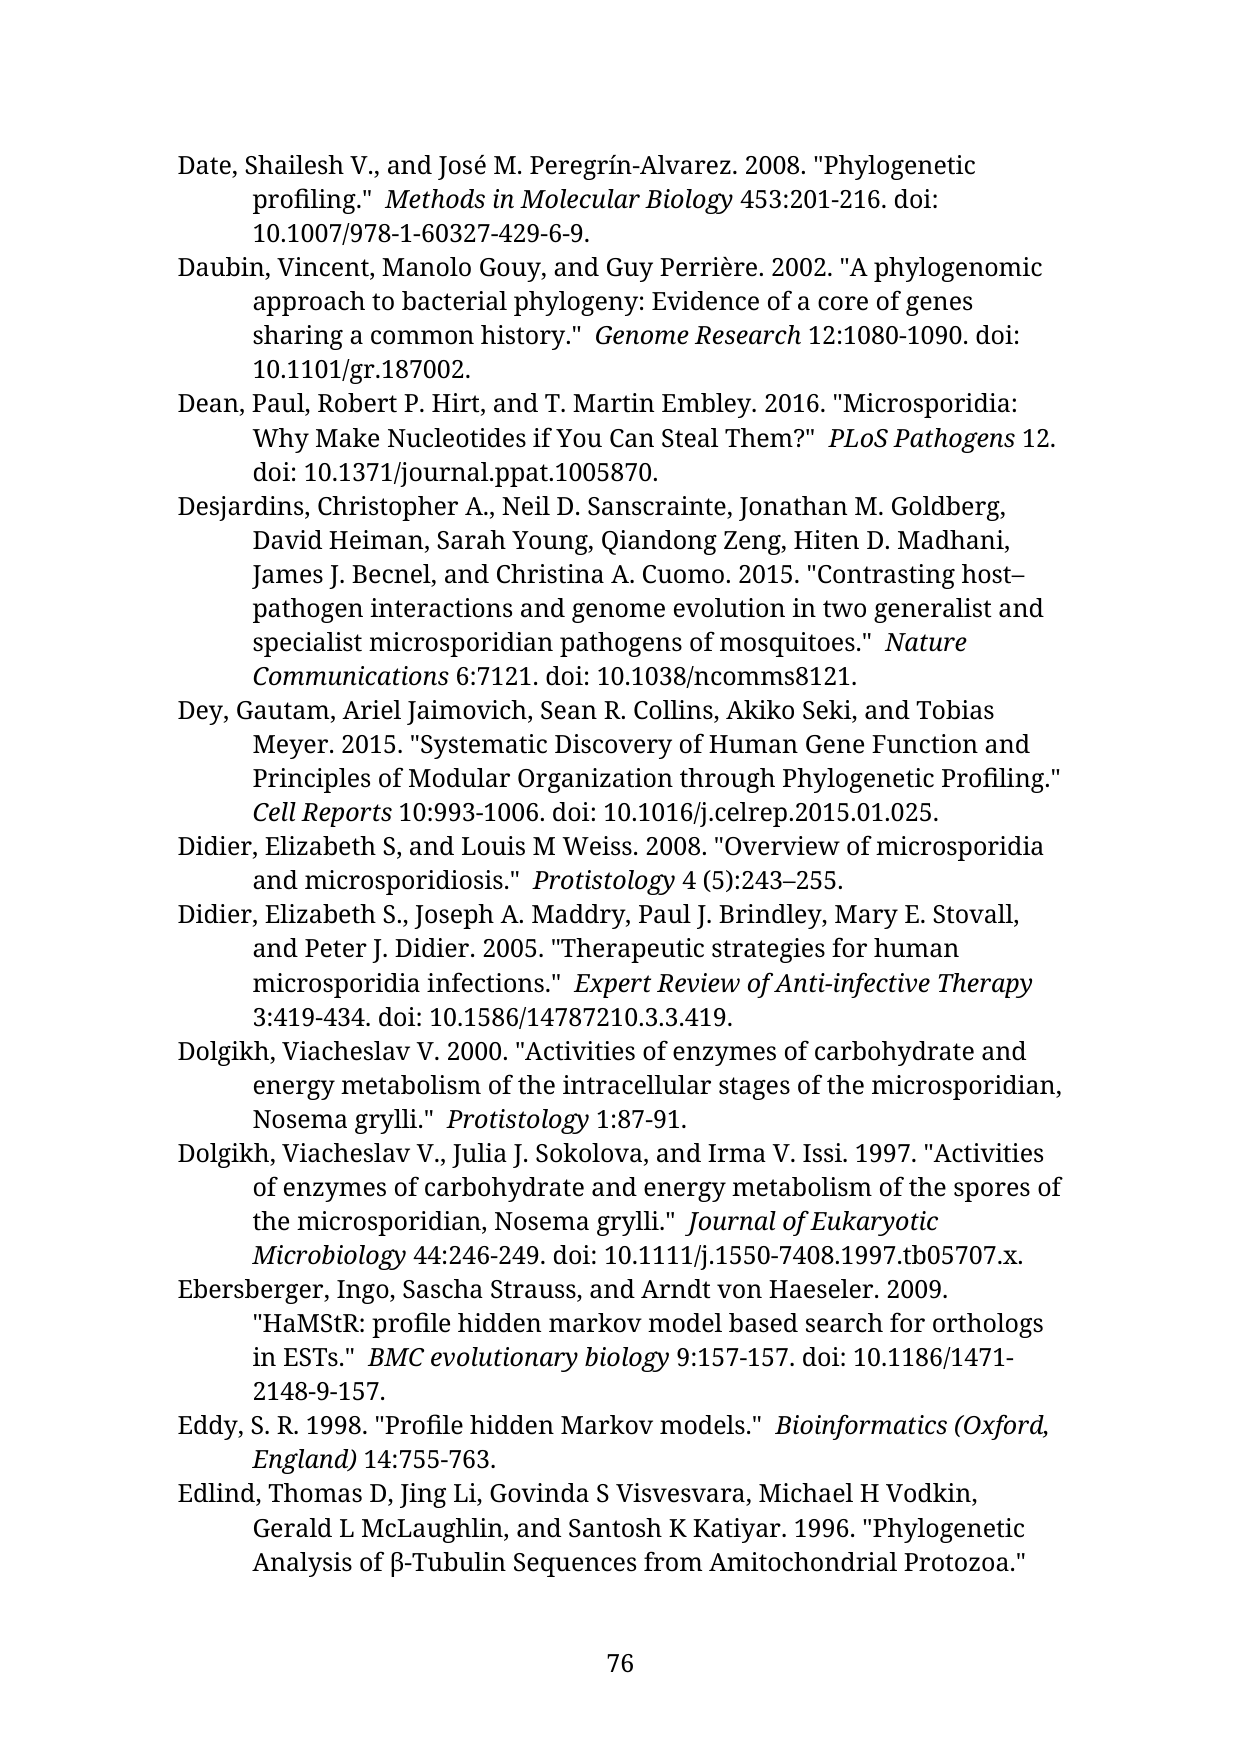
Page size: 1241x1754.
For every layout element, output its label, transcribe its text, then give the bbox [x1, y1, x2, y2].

text Dey, Gautam, Ariel Jaimovich, Sean R. Collins, Akiko Seki, and Tobias Meyer. 2015. "Systematic Discovery of Human Gene Function and Principles of Modular Organization through Phylogenetic Profiling." Cell Reports 10:993-1006. doi: 10.1016/j.celrep.2015.01.025. [177, 693, 1063, 829]
text Dolgikh, Viacheslav V., Julia J. Sokolova, and Irma V. Issi. 1997. "Activities of enzymes of carbohydrate and energy metabolism of the spores of the microsporidian, Nosema grylli." Journal of Eukaryotic Microbiology 44:246-249. doi: 10.1111/j.1550-7408.1997.tb05707.x. [177, 1136, 1063, 1272]
text Date, Shailesh V., and José M. Peregrín-Alvarez. 2008. "Phylogenetic profiling." Methods in Molecular Biology 453:201-216. doi: 10.1007/978-1-60327-429-6-9. [177, 148, 1063, 250]
text Dean, Paul, Robert P. Hirt, and T. Martin Embley. 2016. "Microsporidia: Why Make Nucleotides if You Can Steal Them?" PLoS Pathogens 12. doi: 10.1371/journal.ppat.1005870. [177, 386, 1063, 488]
text Didier, Elizabeth S., Joseph A. Maddry, Paul J. Brindley, Mary E. Stovall, and Peter J. Didier. 2005. "Therapeutic strategies for human microsporidia infections." Expert Review of Anti-infective Therapy 3:419-434. doi: 10.1586/14787210.3.3.419. [177, 897, 1063, 1033]
text Dolgikh, Viacheslav V. 2000. "Activities of enzymes of carbohydrate and energy metabolism of the intracellular stages of the microsporidian, Nosema grylli." Protistology 1:87-91. [177, 1033, 1063, 1136]
text Desjardins, Christopher A., Neil D. Sanscrainte, Jonathan M. Goldberg, David Heiman, Sarah Young, Qiandong Zeng, Hiten D. Madhani, James J. Becnel, and Christina A. Cuomo. 2015. "Contrasting host–pathogen interactions and genome evolution in two generalist and specialist microsporidian pathogens of mosquitoes." Nature Communications 6:7121. doi: 10.1038/ncomms8121. [177, 488, 1063, 693]
text Daubin, Vincent, Manolo Gouy, and Guy Perrière. 2002. "A phylogenomic approach to bacterial phylogeny: Evidence of a core of genes sharing a common history." Genome Research 12:1080-1090. doi: 10.1101/gr.187002. [177, 250, 1063, 386]
text Ebersberger, Ingo, Sascha Strauss, and Arndt von Haeseler. 2009. "HaMStR: profile hidden markov model based search for orthologs in ESTs." BMC evolutionary biology 9:157-157. doi: 10.1186/1471-2148-9-157. [177, 1272, 1063, 1408]
text Eddy, S. R. 1998. "Profile hidden Markov models." Bioinformatics (Oxford, England) 14:755-763. [177, 1408, 1063, 1476]
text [177, 1476, 1063, 1578]
text Didier, Elizabeth S, and Louis M Weiss. 2008. "Overview of microsporidia and microsporidiosis." Protistology 4 (5):243–255. [177, 829, 1063, 897]
